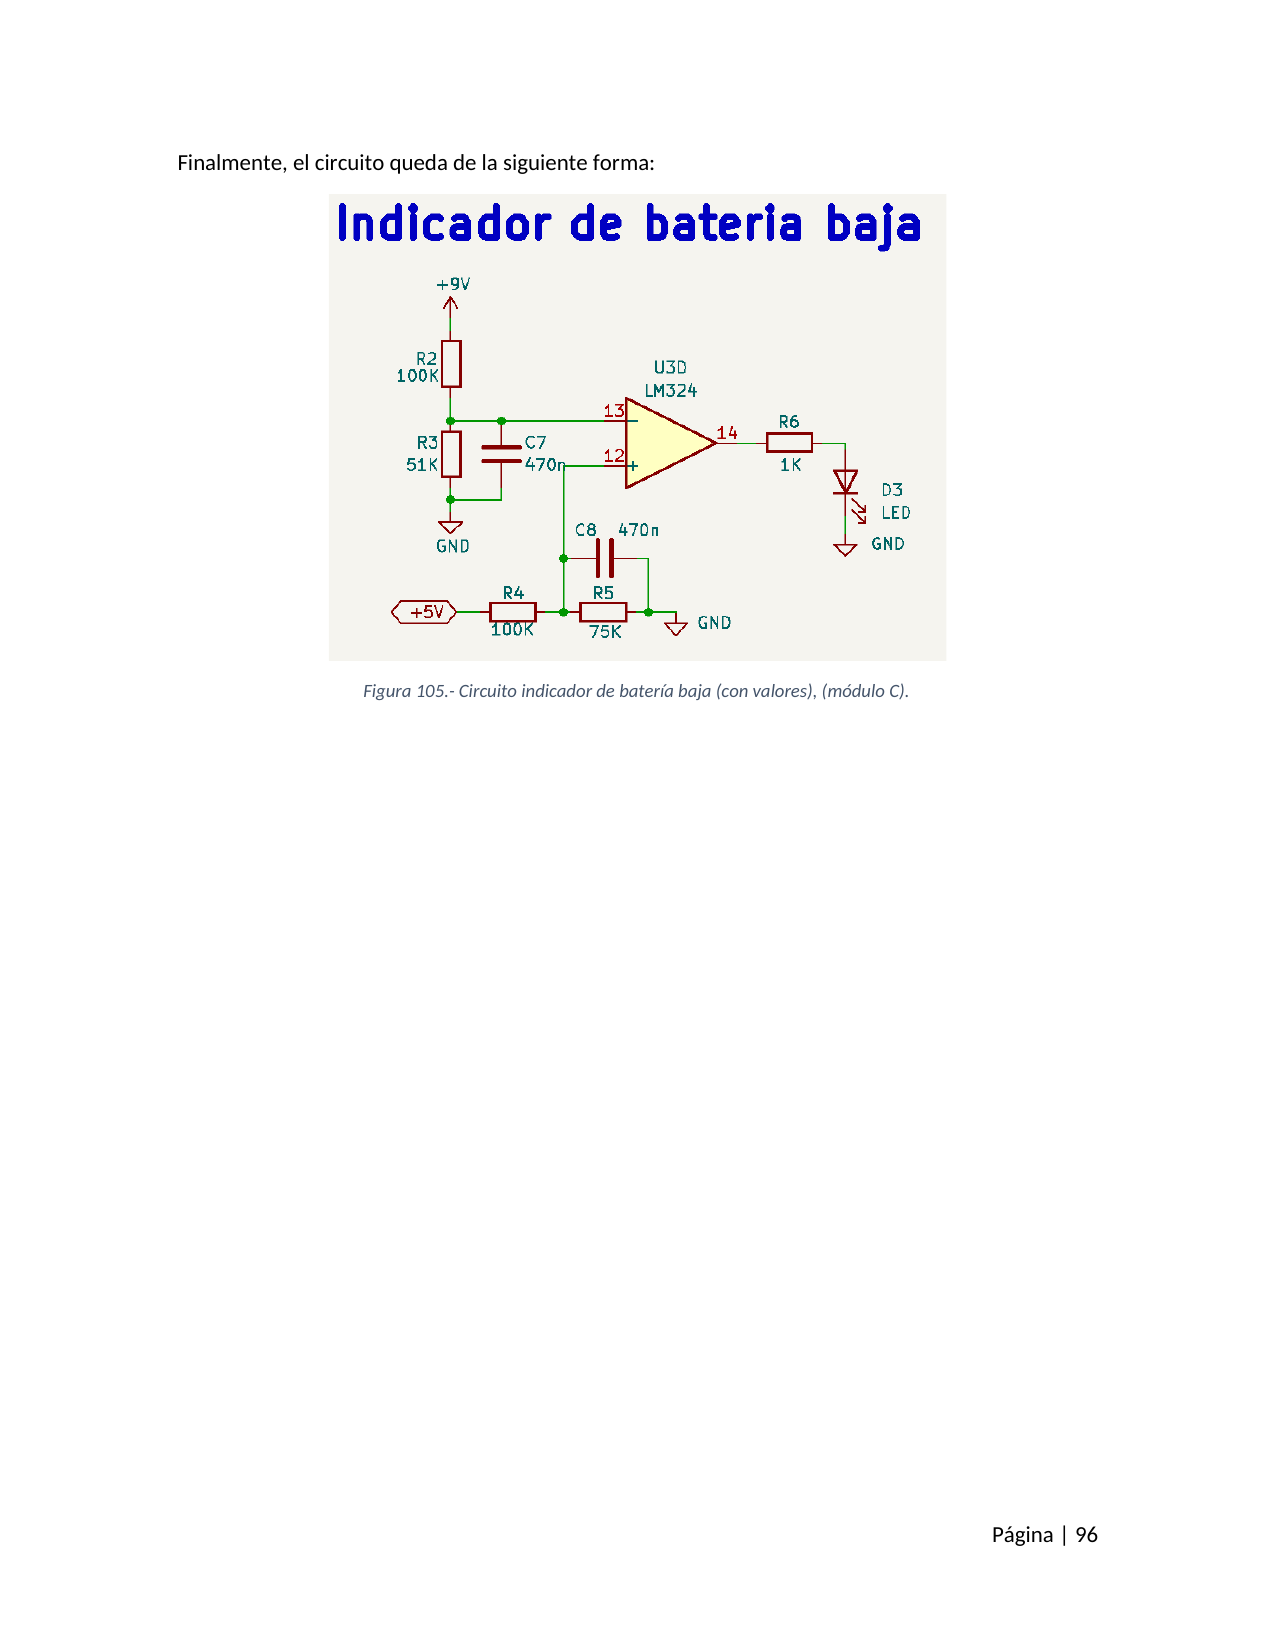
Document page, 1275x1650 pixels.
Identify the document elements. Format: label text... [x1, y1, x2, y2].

picture [328, 194, 947, 661]
text Finalmente, el circuito queda de la siguiente forma: [177, 148, 1098, 176]
